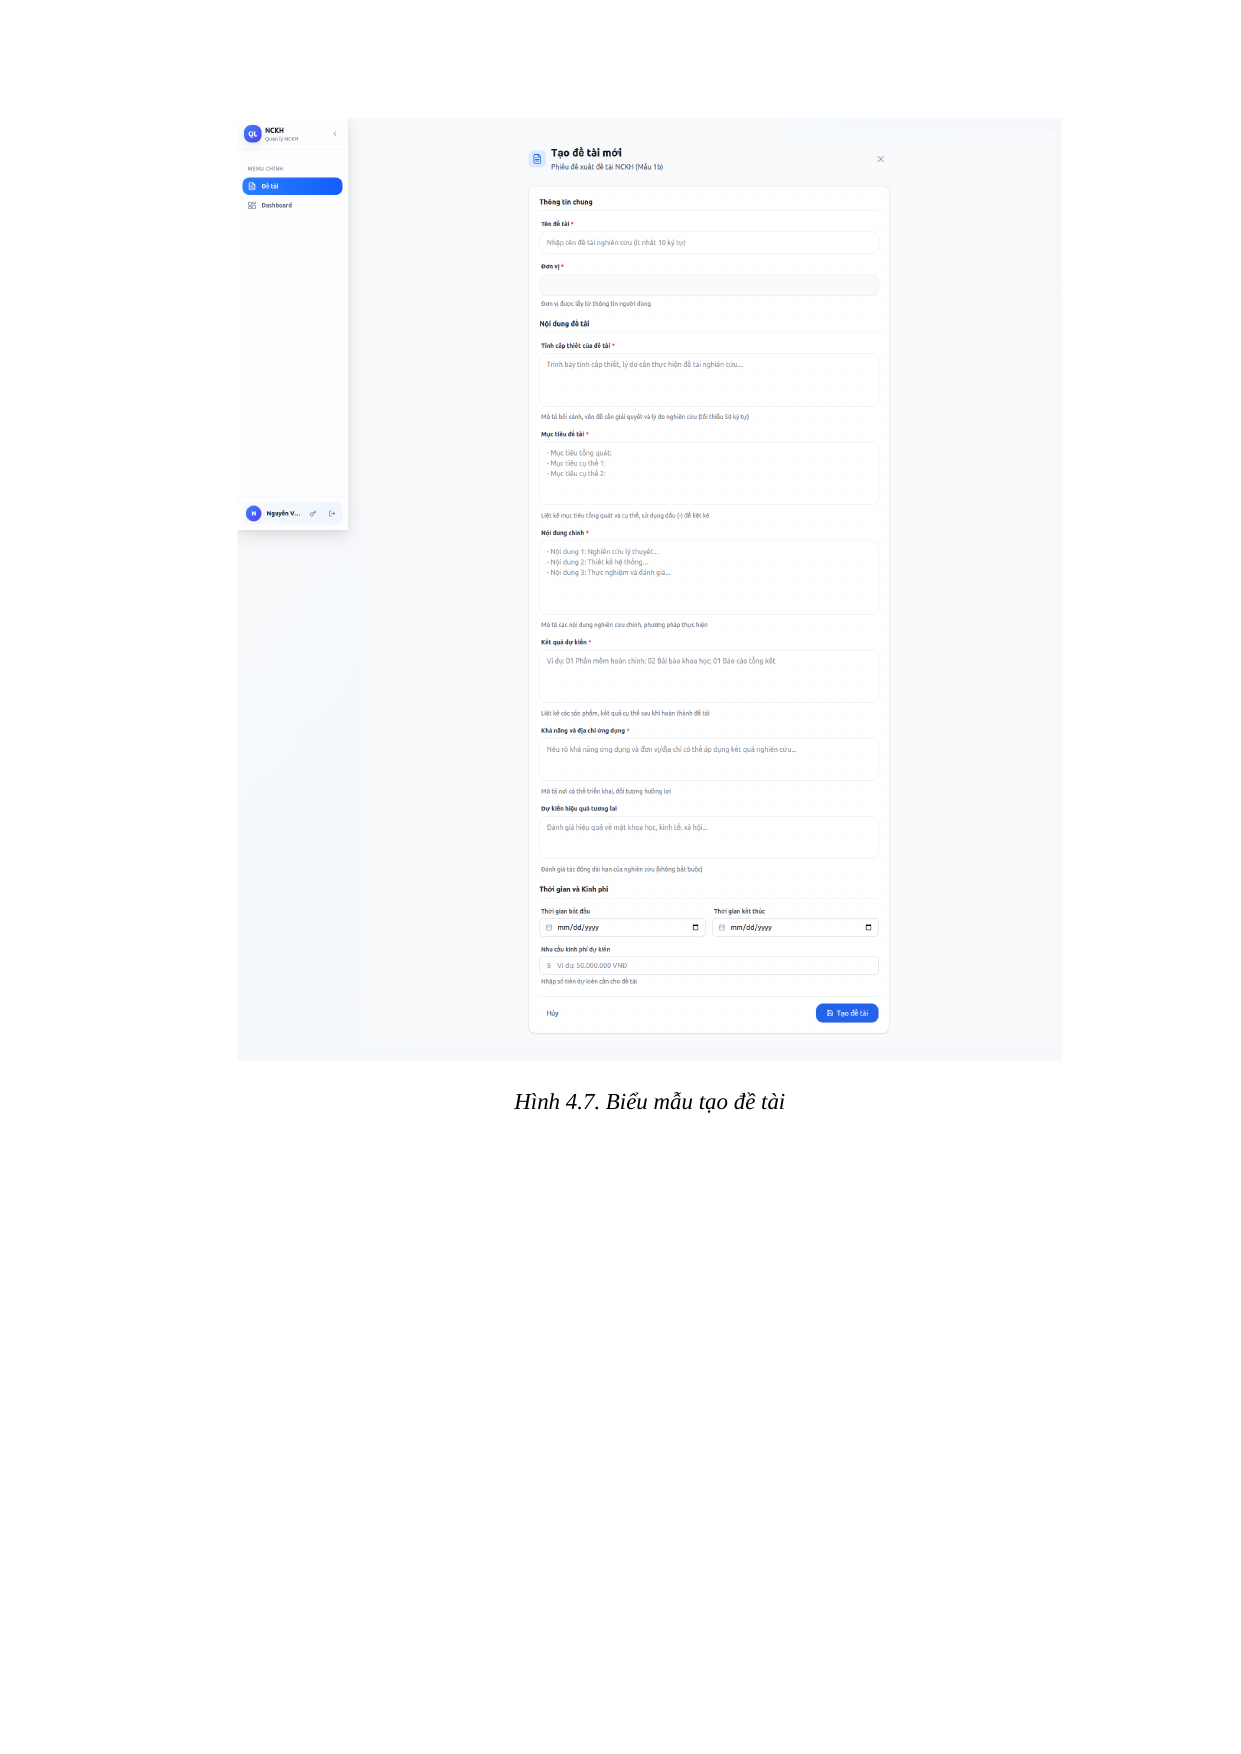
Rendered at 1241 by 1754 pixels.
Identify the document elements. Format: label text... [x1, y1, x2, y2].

text Hình 4.7. Biểu mẫu tạo đề tài [177, 1088, 1122, 1115]
picture [237, 118, 1063, 1061]
